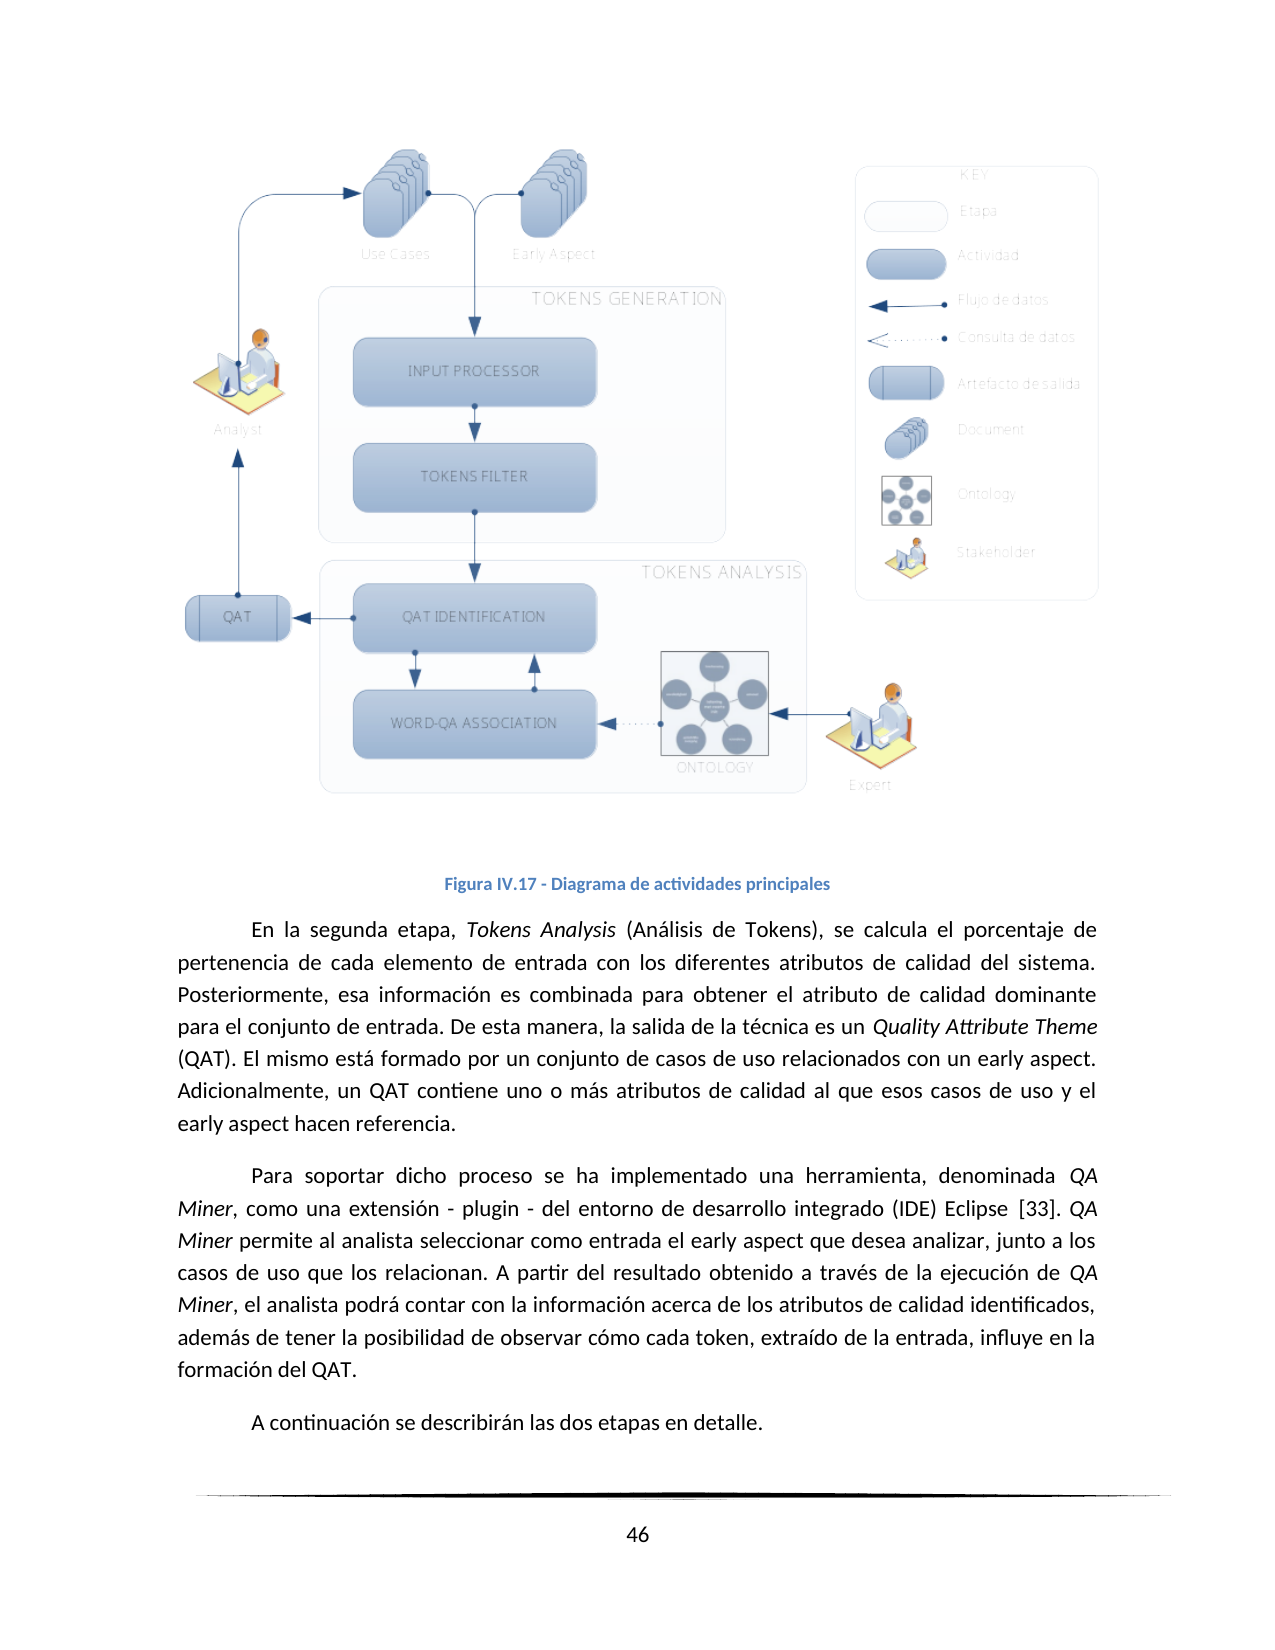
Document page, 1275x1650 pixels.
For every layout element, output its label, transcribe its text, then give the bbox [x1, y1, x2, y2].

text En la segunda etapa, Tokens Analysis (Análisis de Tokens), se calcula el porcentaje de pertenencia de cada elemento de entrada con los diferentes atributos de calidad del sistema. Posteriormente, esa información es combinada para obtener el atributo de calidad dominante para el conjunto de entrada. De esta manera, la salida de la técnica es un Quality Attribute Theme (QAT). El mismo está formado por un conjunto de casos de uso relacionados con un early aspect. Adicionalmente, un QAT contiene uno o más atributos de calidad al que esos casos de uso y el early aspect hacen referencia. [177, 916, 1098, 1137]
text A continuación se describirán las dos etapas en detalle. [177, 1408, 1098, 1436]
picture [195, 1492, 1172, 1500]
text Para soportar dicho proceso se ha implementado una herramienta, denominada QA Miner, como una extensión - plugin - del entorno de desarrollo integrado (IDE) Eclipse. QA Miner permite al analista seleccionar como entrada el early aspect que desea analizar, junto a los casos de uso que los relacionan. A partir del resultado obtenido a través de la ejecución de QA Miner, el analista podrá contar con la información acerca de los atributos de calidad identificados, además de tener la posibilidad de observar cómo cada token, extraído de la entrada, influye en la formación del QAT. [177, 1162, 1098, 1383]
